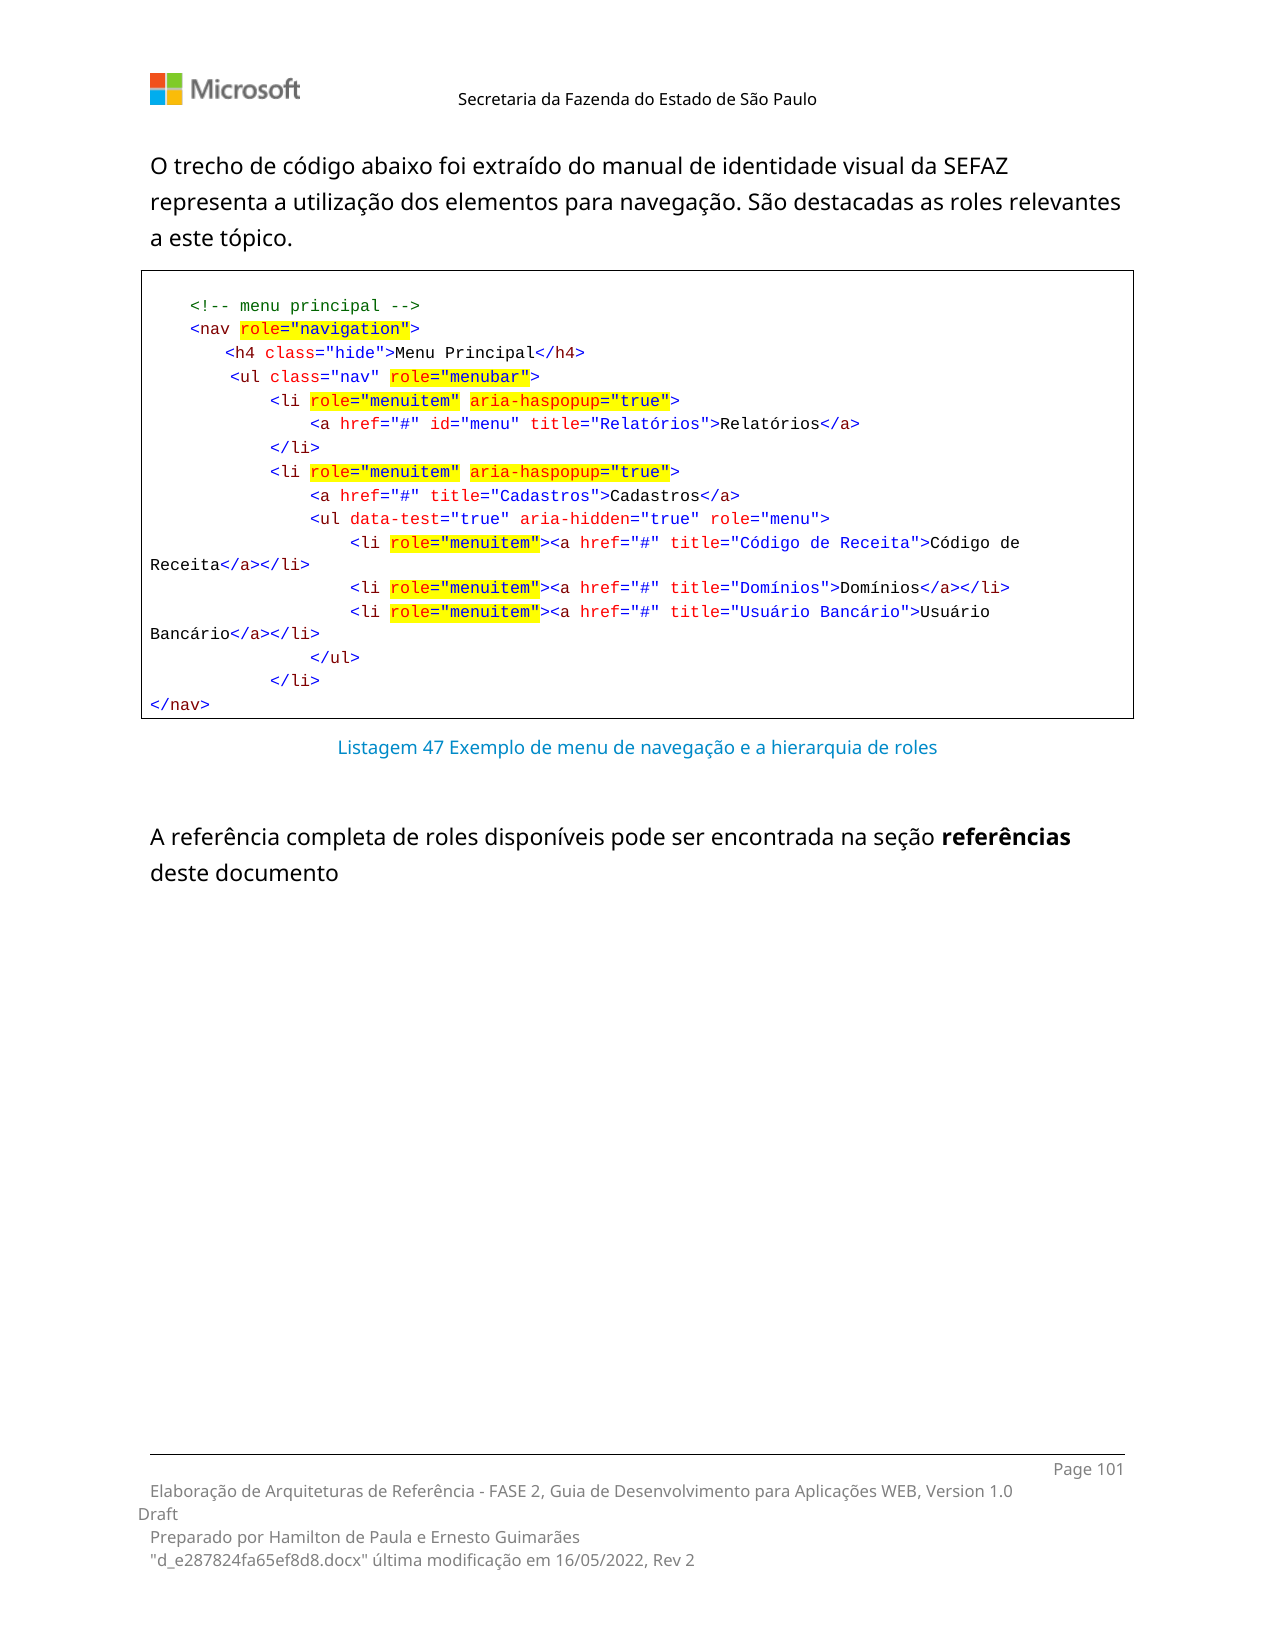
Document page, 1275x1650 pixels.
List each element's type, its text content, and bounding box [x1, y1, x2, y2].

text <li role="menuitem" aria-haspopup="true"> [142, 460, 1133, 482]
text <a href="#" title="Cadastros">Cadastros</a> [142, 484, 1133, 506]
text <h4 class="hide">Menu Principal</h4> [142, 342, 1133, 363]
text <li role="menuitem"><a href="#" title="Usuário Bancário">Usuário Bancário</a></li> [142, 601, 1133, 644]
text <li role="menuitem"><a href="#" title="Código de Receita">Código de Receita</a></li> [142, 532, 1133, 575]
text <nav role="navigation"> [142, 318, 1133, 340]
text <ul class="nav" role="menubar"> [142, 365, 1133, 387]
text </ul> [142, 646, 1133, 668]
text <li role="menuitem"><a href="#" title="Domínios">Domínios</a></li> [142, 577, 1133, 599]
text A referência completa de roles disponíveis pode ser encontrada na seção referências deste documento [150, 821, 1125, 888]
text </li> [142, 437, 1133, 458]
text O trecho de código abaixo foi extraído do manual de identidade visual da SEFAZ representa a utilização dos elementos para navegação. São destacadas as roles relevantes a este tópico. [150, 150, 1125, 253]
picture [150, 73, 300, 106]
text </li> [142, 670, 1133, 692]
text <a href="#" id="menu" title="Relatórios">Relatórios</a> [142, 413, 1133, 435]
text <ul data-test="true" aria-hidden="true" role="menu"> [142, 508, 1133, 530]
text </nav> [142, 694, 1133, 718]
text <li role="menuitem" aria-haspopup="true"> [142, 389, 1133, 411]
text <!-- menu principal --> [142, 294, 1133, 316]
